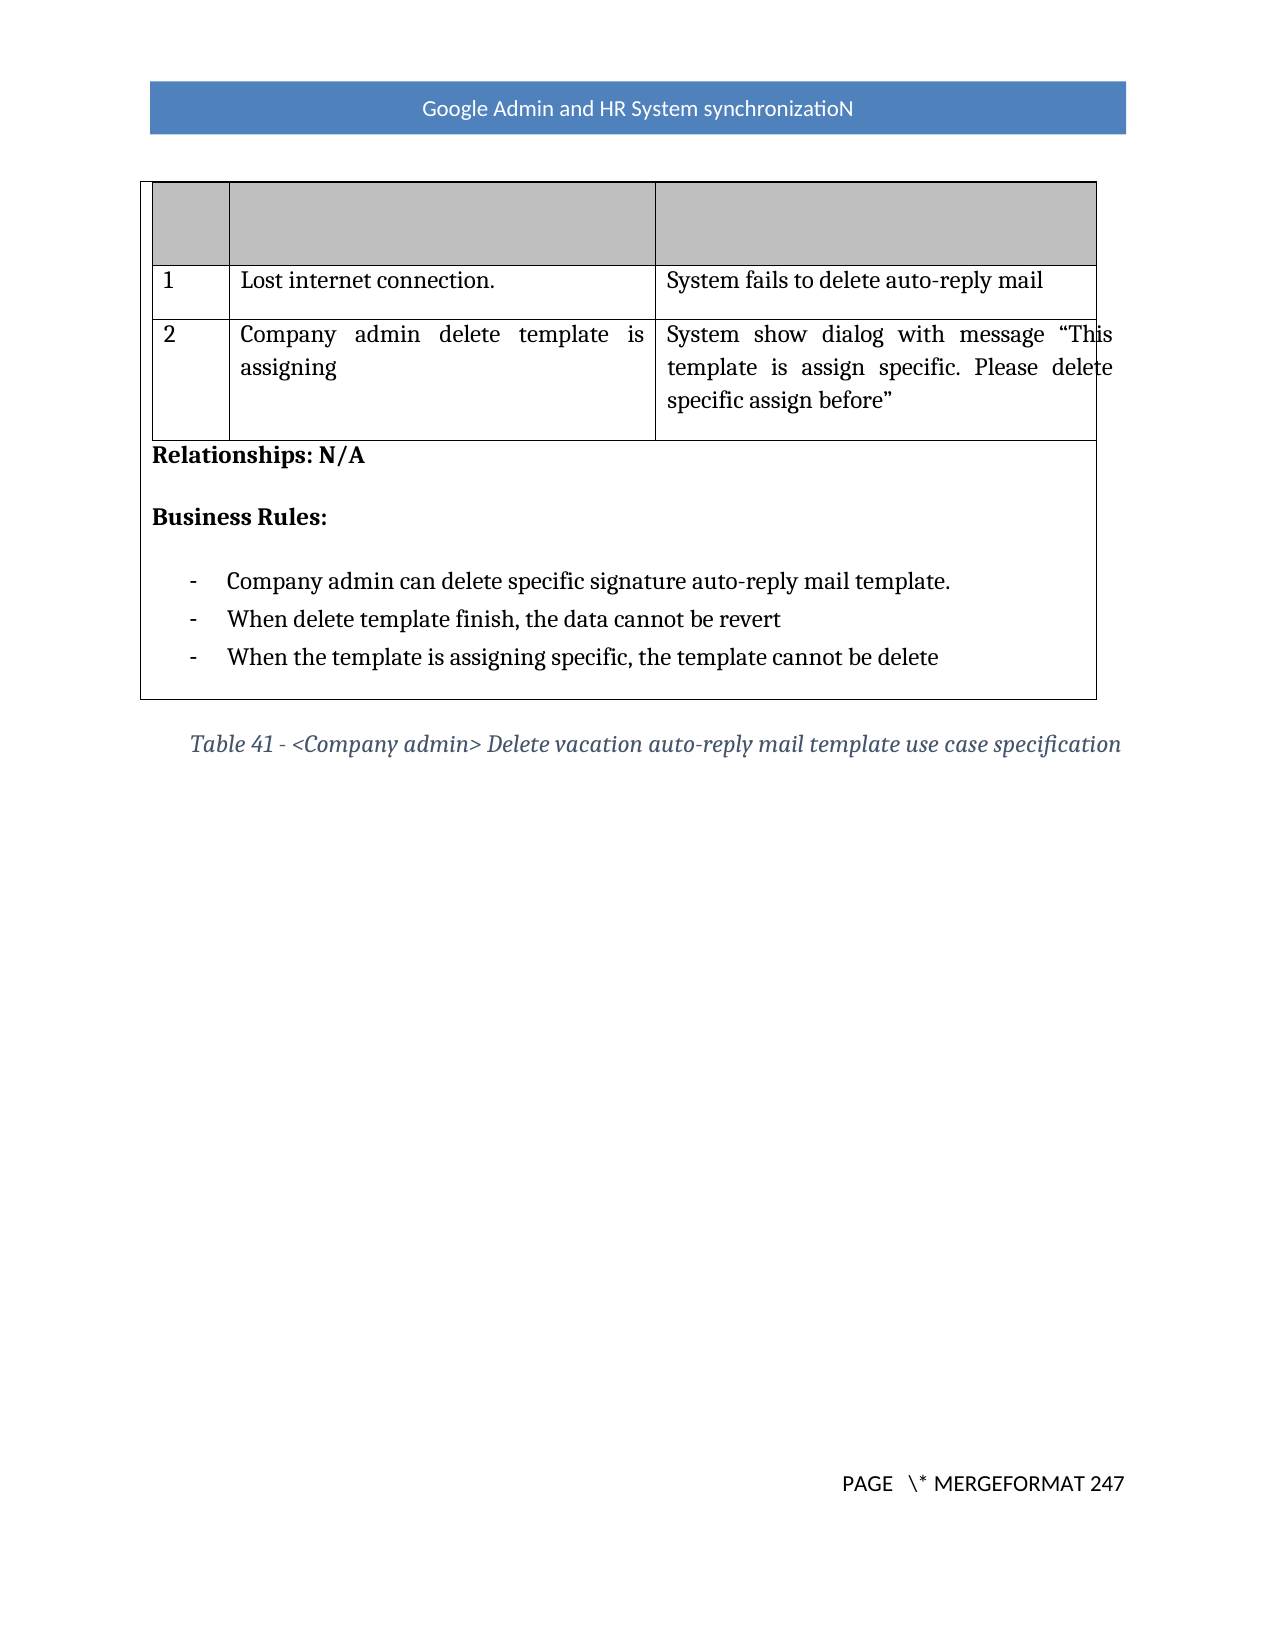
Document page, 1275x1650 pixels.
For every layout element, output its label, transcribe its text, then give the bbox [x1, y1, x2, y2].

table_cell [141, 182, 1096, 699]
text Table 41 - <Company admin> Delete vacation auto-reply mail template use case specification [187, 729, 1125, 758]
